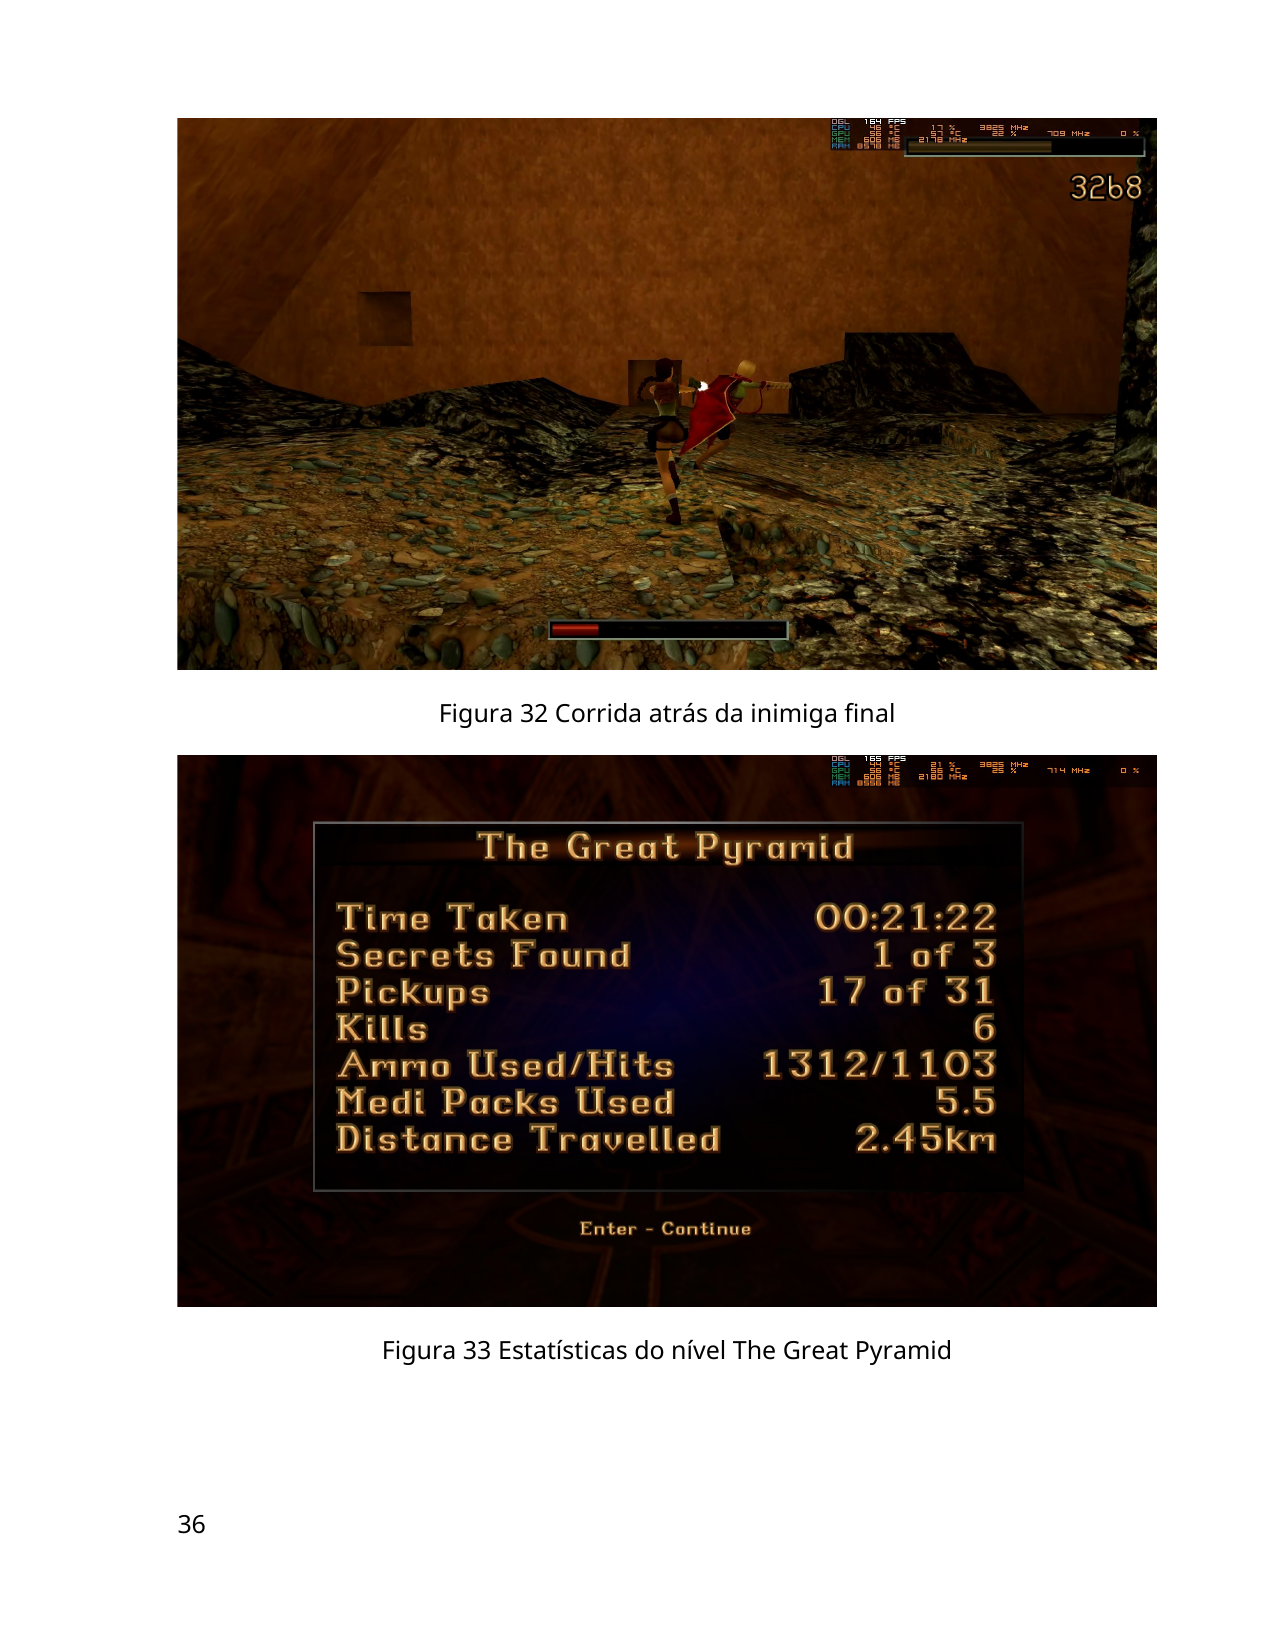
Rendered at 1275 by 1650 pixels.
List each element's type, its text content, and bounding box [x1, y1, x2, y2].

text Figura 33 Estatísticas do nível The Great Pyramid [177, 1333, 1157, 1367]
picture [177, 118, 1157, 670]
text Figura 32 Corrida atrás da inimiga final [177, 695, 1157, 729]
picture [177, 755, 1157, 1307]
